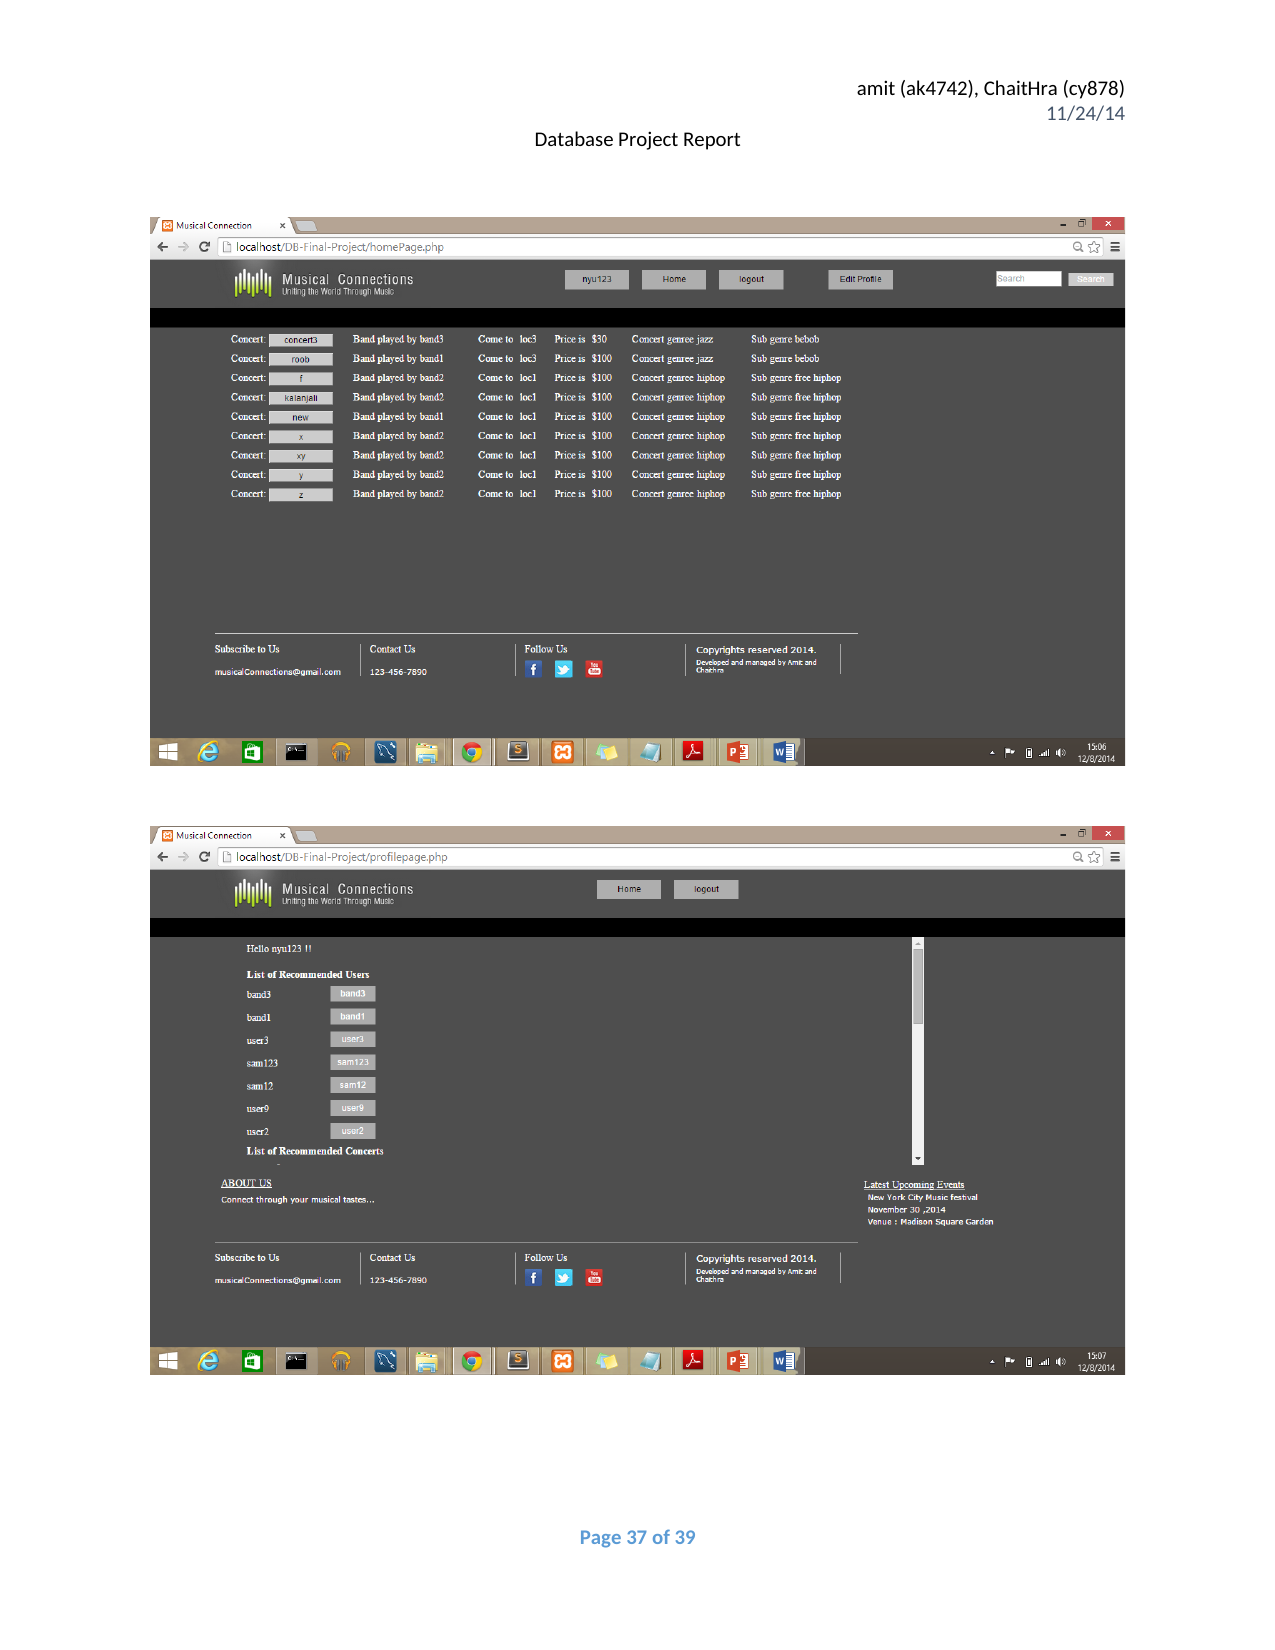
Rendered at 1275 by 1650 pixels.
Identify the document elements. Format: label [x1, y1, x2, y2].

picture [150, 217, 1125, 766]
picture [150, 826, 1125, 1375]
